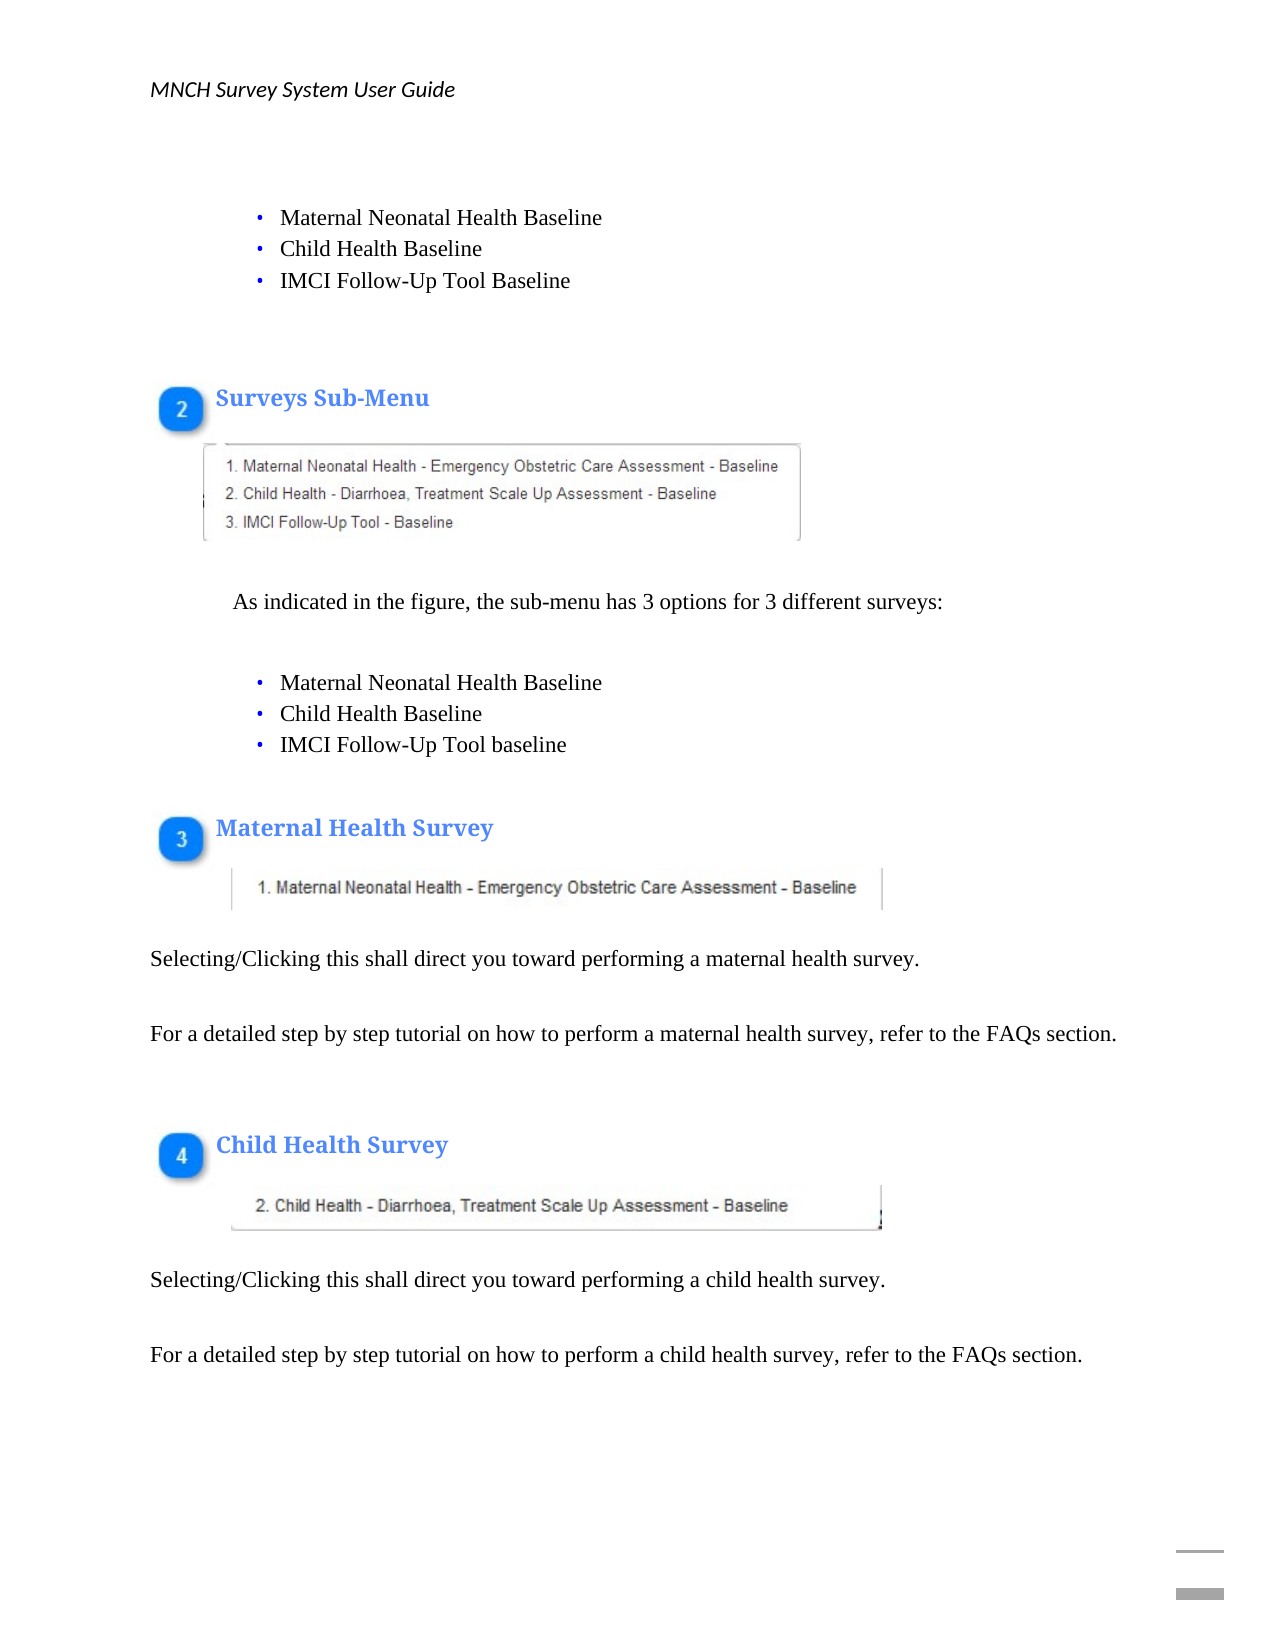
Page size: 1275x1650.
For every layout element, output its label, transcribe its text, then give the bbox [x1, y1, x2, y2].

list Child Health Baseline [256, 234, 1127, 263]
picture [153, 1127, 216, 1191]
list Child Health Baseline [256, 699, 1127, 728]
text Selecting/Clicking this shall direct you toward performing a child health survey. [150, 1266, 1125, 1292]
list Maternal Neonatal Health Baseline [256, 203, 1127, 231]
text For a detailed step by step tutorial on how to perform a child health survey, refer to the FAQs section. [150, 1341, 1125, 1368]
picture [231, 868, 883, 910]
picture [153, 811, 216, 874]
text As indicated in the figure, the sub-menu has 3 options for 3 different surveys: [232, 588, 1124, 615]
picture [231, 1185, 882, 1231]
list IMCI Follow-Up Tool baseline [256, 731, 1127, 759]
list Maternal Neonatal Health Baseline [256, 668, 1127, 696]
picture [153, 381, 801, 541]
list IMCI Follow-Up Tool Baseline [256, 266, 1127, 294]
text Selecting/Clicking this shall direct you toward performing a maternal health survey. [150, 945, 1125, 971]
text For a detailed step by step tutorial on how to perform a maternal health survey, refer to the FAQs section. [150, 1020, 1125, 1046]
